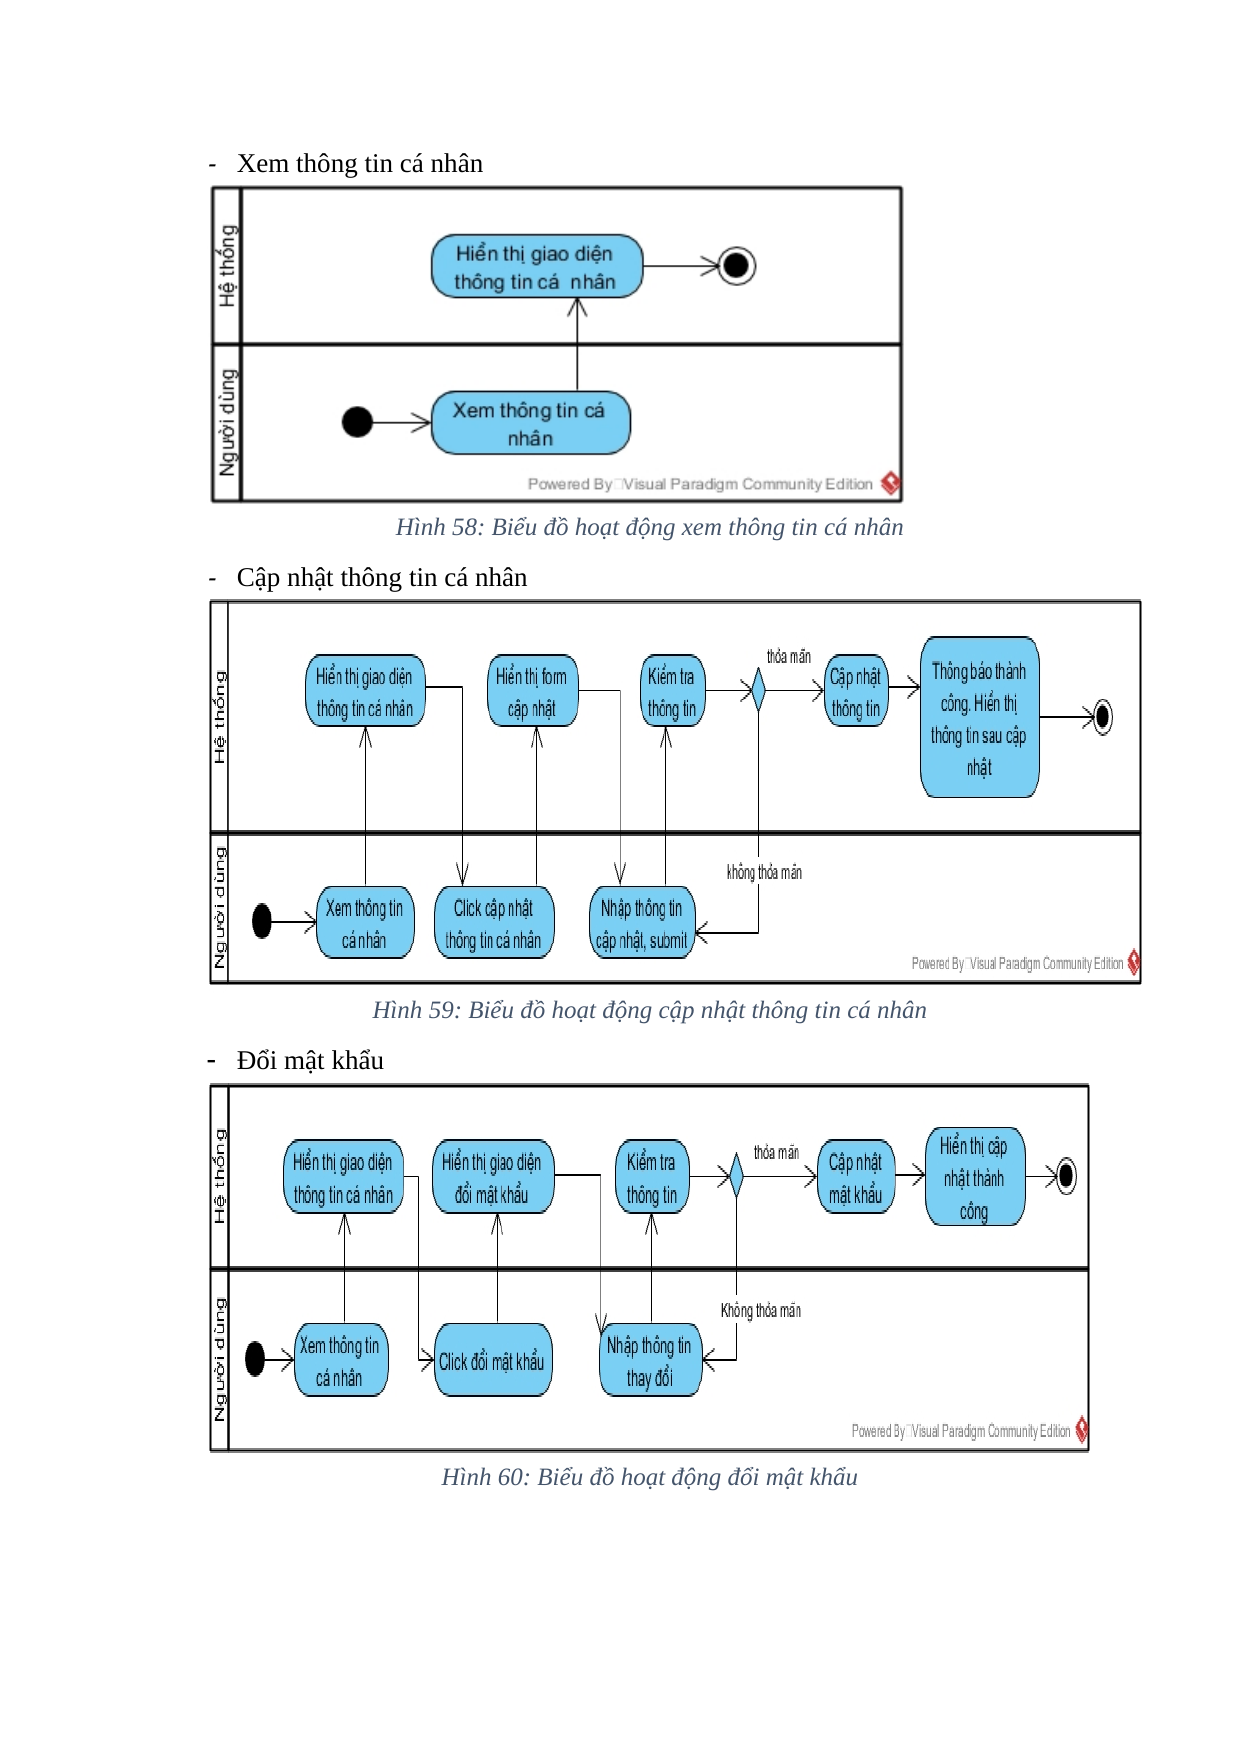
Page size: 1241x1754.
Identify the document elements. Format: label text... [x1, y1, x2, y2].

list Cập nhật thông tin cá nhân [207, 561, 1093, 592]
text Hình 59: Biểu đồ hoạt động cập nhật thông tin cá nhân [207, 995, 1093, 1023]
text Hình 58: Biểu đồ hoạt động xem thông tin cá nhân [207, 512, 1093, 540]
text Hình 60: Biểu đồ hoạt động đổi mật khẩu [207, 1462, 1093, 1491]
list Xem thông tin cá nhân [207, 148, 1093, 179]
picture [206, 1078, 1093, 1461]
picture [206, 181, 910, 510]
picture [206, 594, 1145, 993]
list Đổi mật khẩu [207, 1044, 1093, 1076]
